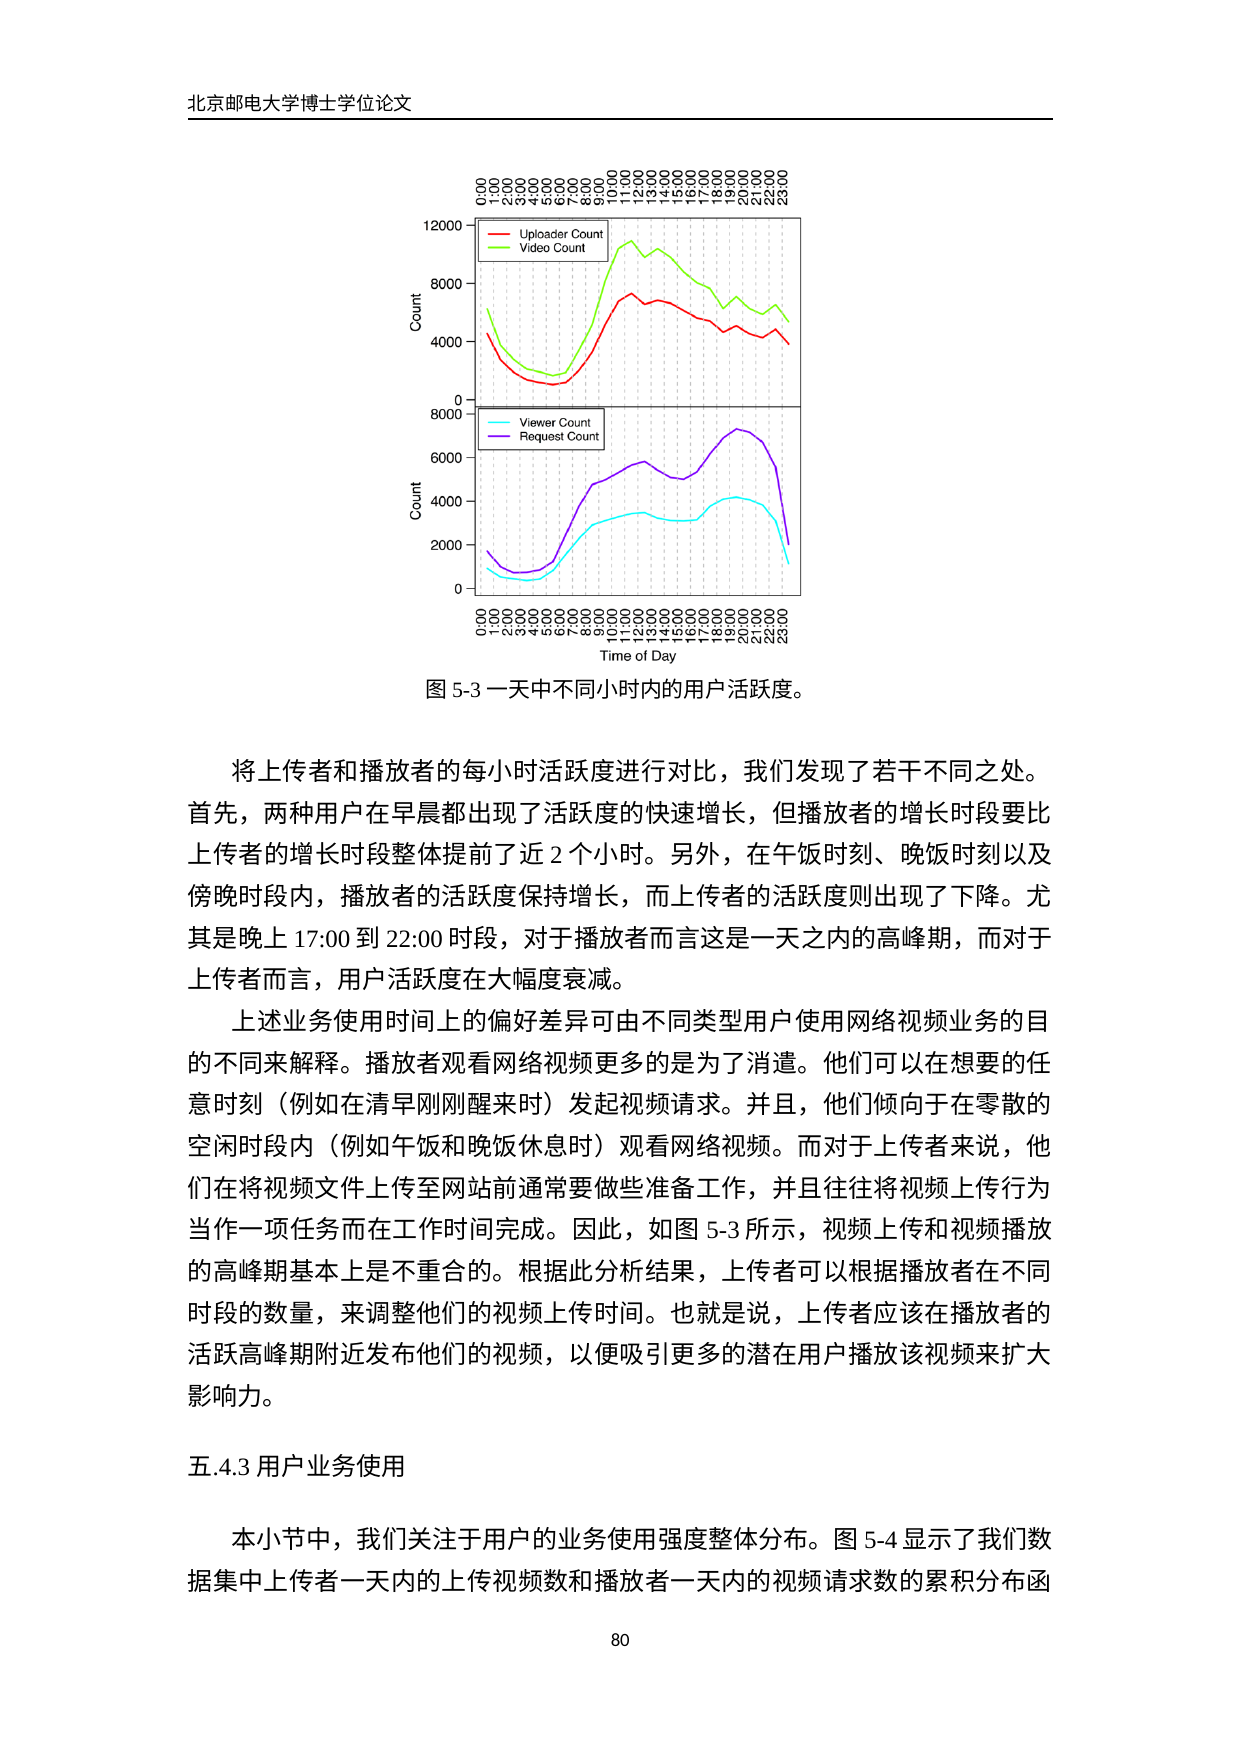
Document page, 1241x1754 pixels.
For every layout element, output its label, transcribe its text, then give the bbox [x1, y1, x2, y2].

text 将上传者和播放者的每小时活跃度进行对比，我们发现了若干不同之处。首先，两种用户在早晨都出现了活跃度的快速增长，但播放者的增长时段要比上传者的增长时段整体提前了近2个小时。另外，在午饭时刻、晚饭时刻以及傍晚时段内，播放者的活跃度保持增长，而上传者的活跃度则出现了下降。尤其是晚上17:00到22:00时段，对于播放者而言这是一天之内的高峰期，而对于上传者而言，用户活跃度在大幅度衰减。 [187, 747, 1053, 997]
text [187, 1515, 1053, 1598]
picture [406, 150, 835, 664]
text 图5-3 一天中不同小时内的用户活跃度。 [187, 664, 1053, 705]
text 上述业务使用时间上的偏好差异可由不同类型用户使用网络视频业务的目的不同来解释。播放者观看网络视频更多的是为了消遣。他们可以在想要的任意时刻（例如在清早刚刚醒来时）发起视频请求。并且，他们倾向于在零散的空闲时段内（例如午饭和晚饭休息时）观看网络视频。而对于上传者来说，他们在将视频文件上传至网站前通常要做些准备工作，并且往往将视频上传行为当作一项任务而在工作时间完成。因此，如图5-3所示，视频上传和视频播放的高峰期基本上是不重合的。根据此分析结果，上传者可以根据播放者在不同时段的数量，来调整他们的视频上传时间。也就是说，上传者应该在播放者的活跃高峰期附近发布他们的视频，以便吸引更多的潜在用户播放该视频来扩大影响力。 [187, 997, 1053, 1414]
text 用户业务使用 [187, 1446, 1053, 1482]
